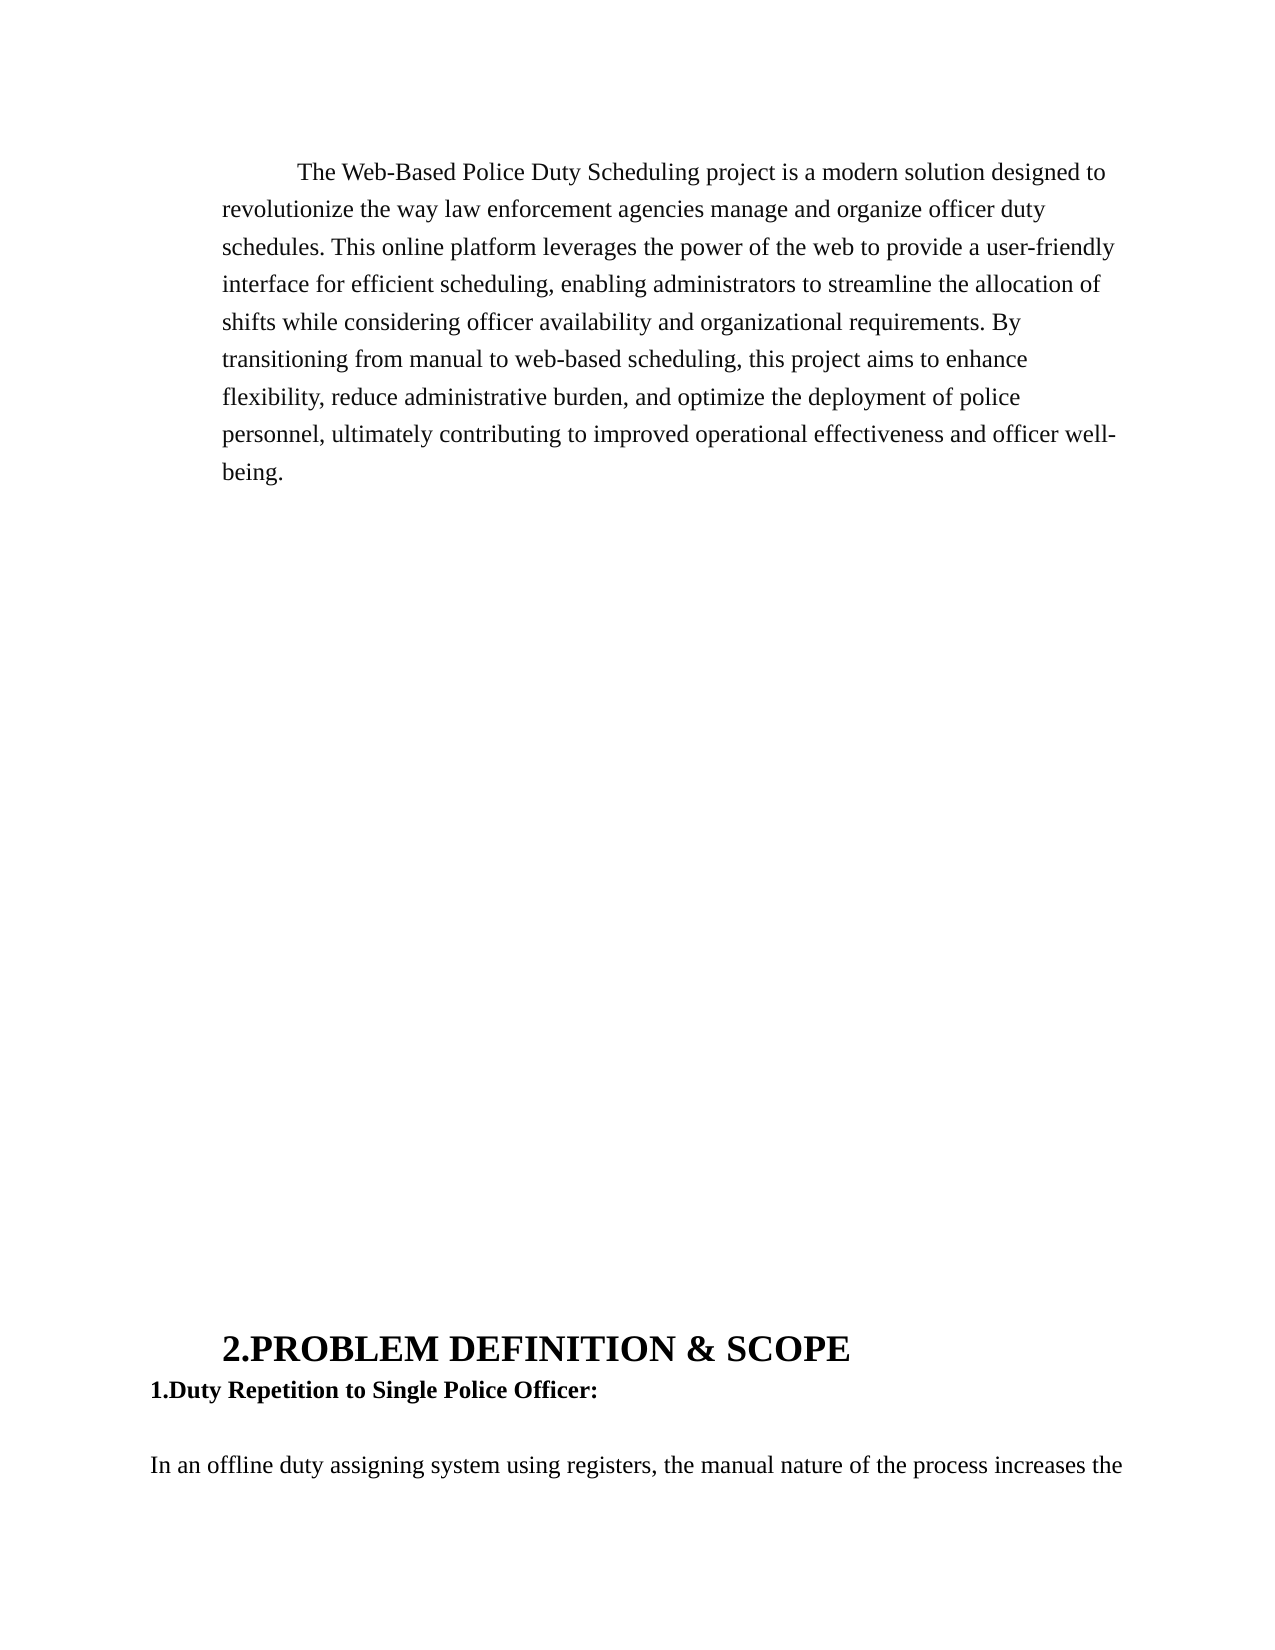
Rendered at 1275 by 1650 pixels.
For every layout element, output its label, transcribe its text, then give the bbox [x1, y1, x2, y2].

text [150, 1444, 1125, 1481]
text 2.PROBLEM DEFINITION & SCOPE [222, 1331, 1125, 1369]
text The Web-Based Police Duty Scheduling project is a modern solution designed to revolutionize the way law enforcement agencies manage and organize officer duty schedules. This online platform leverages the power of the web to provide a user-friendly interface for efficient scheduling, enabling administrators to streamline the allocation of shifts while considering officer availability and organizational requirements. By transitioning from manual to web-based scheduling, this project aims to enhance flexibility, reduce administrative burden, and optimize the deployment of police personnel, ultimately contributing to improved operational effectiveness and officer well-being. [222, 150, 1125, 487]
text 1.Duty Repetition to Single Police Officer: [150, 1369, 1125, 1406]
